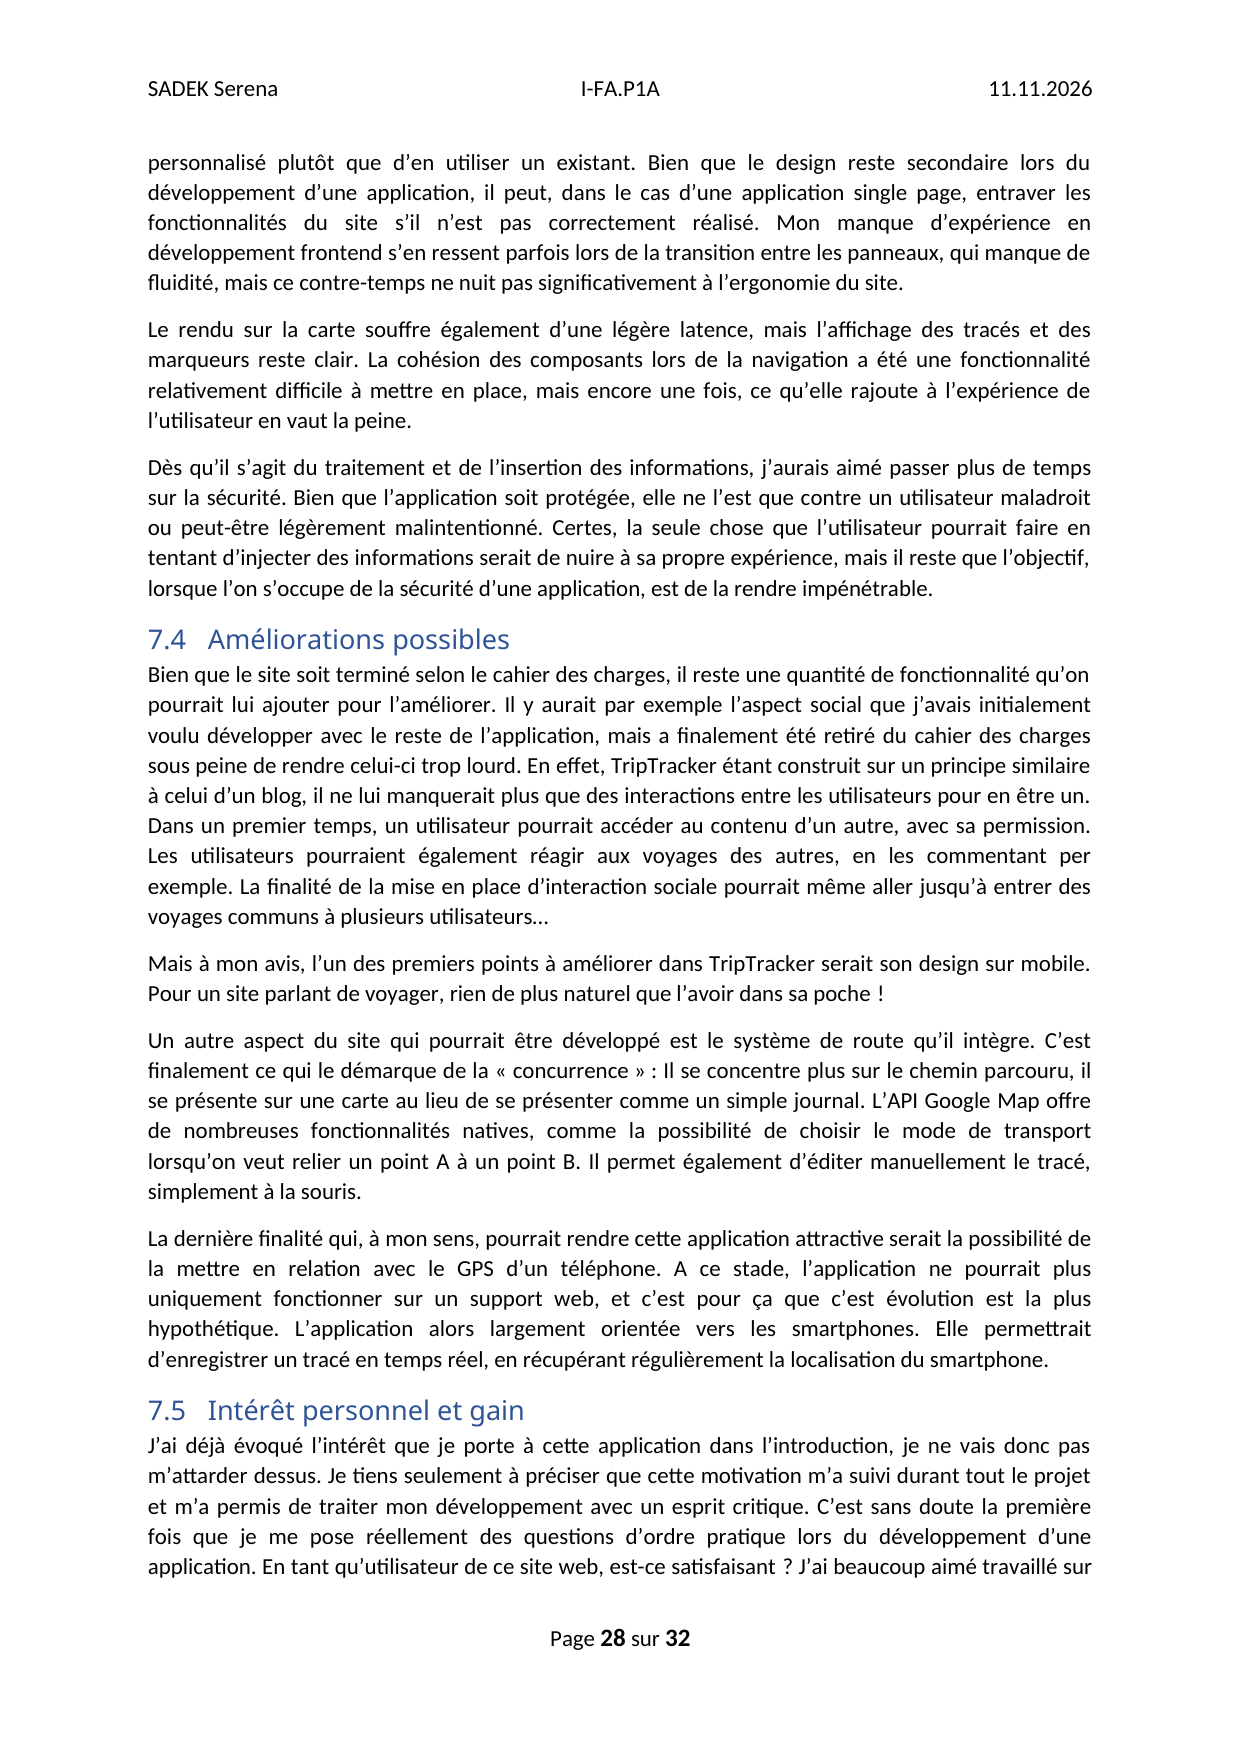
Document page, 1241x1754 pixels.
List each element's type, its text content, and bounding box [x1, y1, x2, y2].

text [148, 148, 1093, 296]
text Mais à mon avis, l’un des premiers points à améliorer dans TripTracker serait son design sur mobile. Pour un site parlant de voyager, rien de plus naturel que l’avoir dans sa poche ! [148, 949, 1093, 1007]
text Un autre aspect du site qui pourrait être développé est le système de route qu’il intègre. C’est finalement ce qui le démarque de la « concurrence » : Il se concentre plus sur le chemin parcouru, il se présente sur une carte au lieu de se présenter comme un simple journal. L’API Google Map offre de nombreuses fonctionnalités natives, comme la possibilité de choisir le mode de transport lorsqu’on veut relier un point A à un point B. Il permet également d’éditer manuellement le tracé, simplement à la souris. [148, 1026, 1093, 1205]
text Bien que le site soit terminé selon le cahier des charges, il reste une quantité de fonctionnalité qu’on pourrait lui ajouter pour l’améliorer. Il y aurait par exemple l’aspect social que j’avais initialement voulu développer avec le reste de l’application, mais a finalement été retiré du cahier des charges sous peine de rendre celui-ci trop lourd. En effet, TripTracker étant construit sur un principe similaire à celui d’un blog, il ne lui manquerait plus que des interactions entre les utilisateurs pour en être un. Dans un premier temps, un utilisateur pourrait accéder au contenu d’un autre, avec sa permission. Les utilisateurs pourraient également réagir aux voyages des autres, en les commentant per exemple. La finalité de la mise en place d’interaction sociale pourrait même aller jusqu’à entrer des voyages communs à plusieurs utilisateurs… [148, 660, 1093, 930]
text La dernière finalité qui, à mon sens, pourrait rendre cette application attractive serait la possibilité de la mettre en relation avec le GPS d’un téléphone. A ce stade, l’application ne pourrait plus uniquement fonctionner sur un support web, et c’est pour ça que c’est évolution est la plus hypothétique. L’application alors largement orientée vers les smartphones. Elle permettrait d’enregistrer un tracé en temps réel, en récupérant régulièrement la localisation du smartphone. [148, 1224, 1093, 1373]
subtitle Intérêt personnel et gain [148, 1392, 1093, 1428]
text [148, 1431, 1093, 1580]
text Dès qu’il s’agit du traitement et de l’insertion des informations, j’aurais aimé passer plus de temps sur la sécurité. Bien que l’application soit protégée, elle ne l’est que contre un utilisateur maladroit ou peut-être légèrement malintentionné. Certes, la seule chose que l’utilisateur pourrait faire en tentant d’injecter des informations serait de nuire à sa propre expérience, mais il reste que l’objectif, lorsque l’on s’occupe de la sécurité d’une application, est de la rendre impénétrable. [148, 453, 1093, 602]
subtitle Améliorations possibles [148, 621, 1093, 657]
text Le rendu sur la carte souffre également d’une légère latence, mais l’affichage des tracés et des marqueurs reste clair. La cohésion des composants lors de la navigation a été une fonctionnalité relativement difficile à mettre en place, mais encore une fois, ce qu’elle rajoute à l’expérience de l’utilisateur en vaut la peine. [148, 315, 1093, 434]
